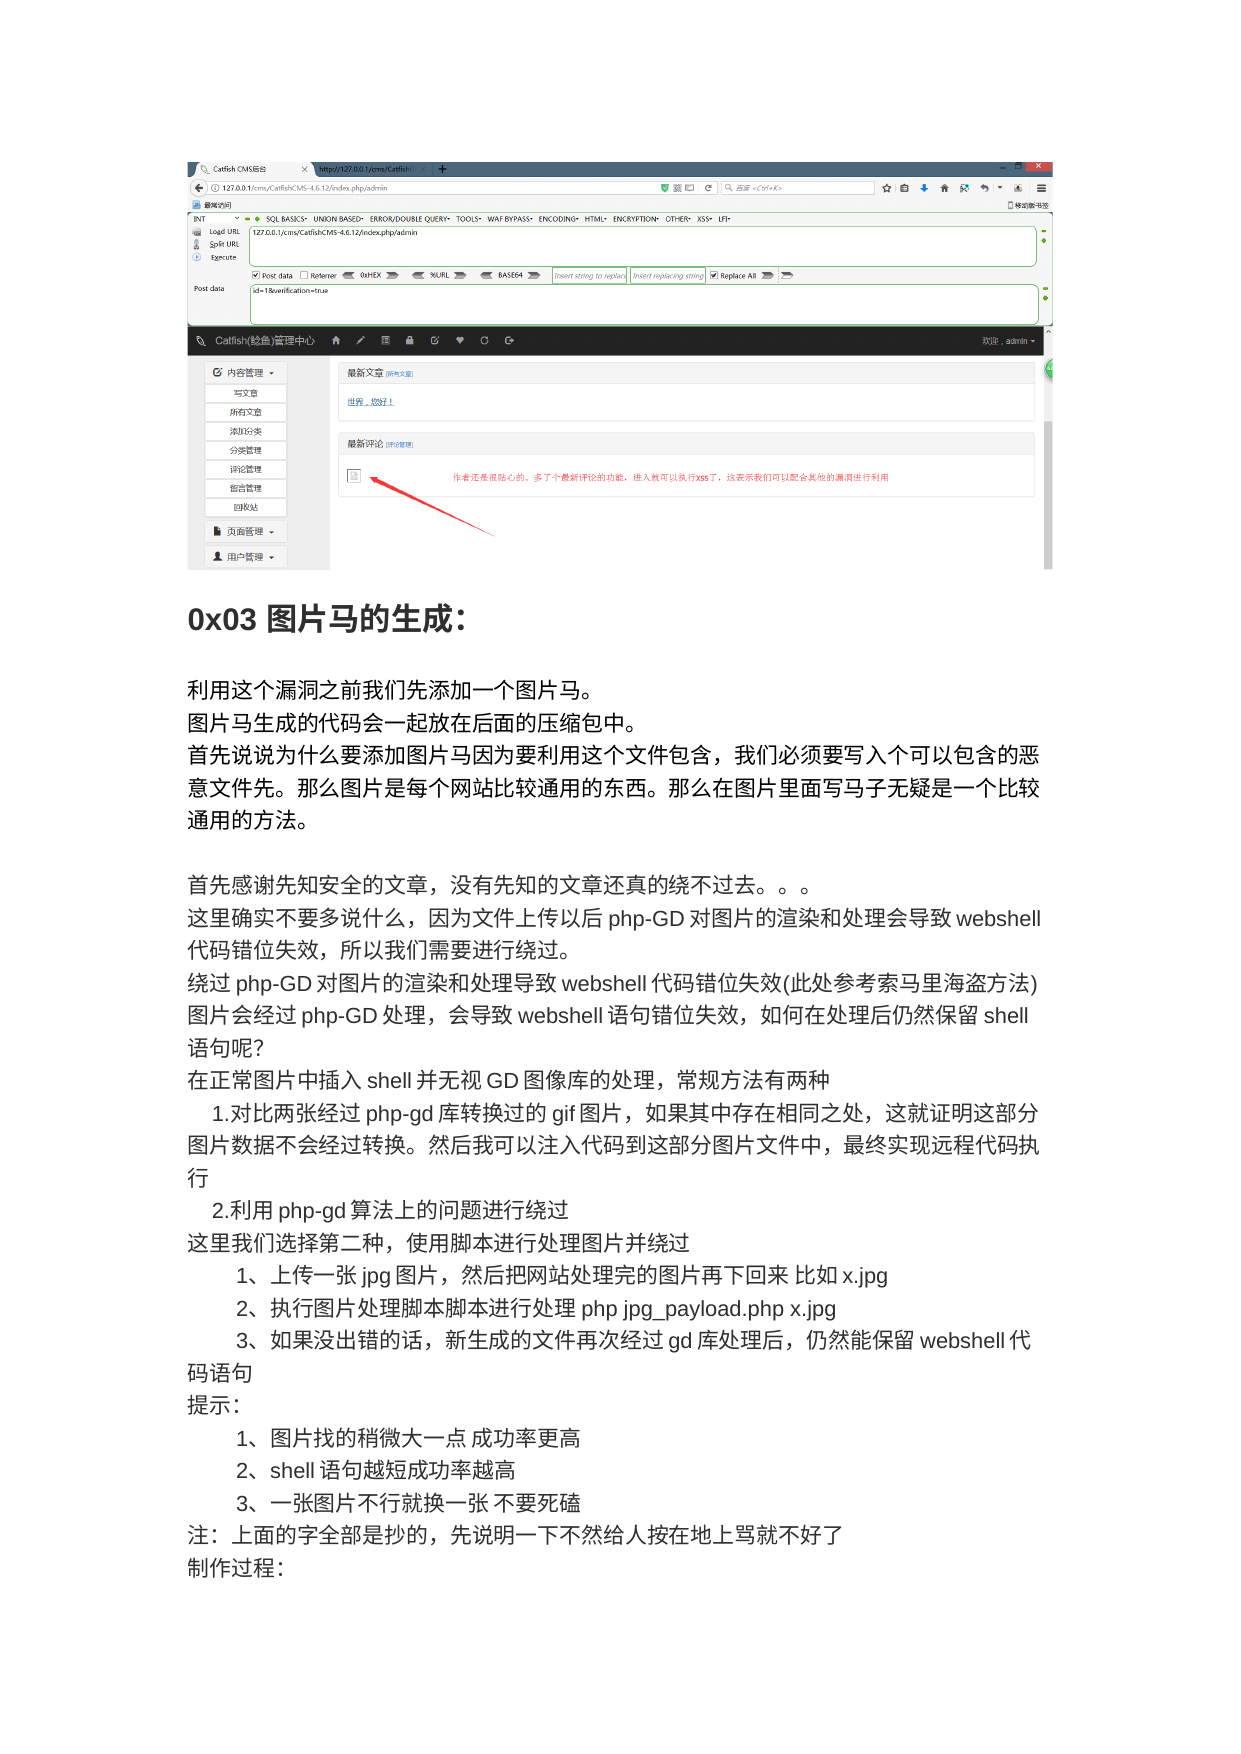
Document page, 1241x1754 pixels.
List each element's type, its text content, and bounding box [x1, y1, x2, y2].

text 首先说说为什么要添加图片马因为要利用这个文件包含，我们必须要写入个可以包含的恶意文件先。那么图片是每个网站比较通用的东西。那么在图片里面写马子无疑是一个比较通用的方法。 [187, 738, 1053, 835]
text 利用这个漏洞之前我们先添加一个图片马。 [187, 673, 1053, 705]
text 制作过程： [187, 1550, 1053, 1583]
picture [187, 162, 1053, 570]
text 首先感谢先知安全的文章，没有先知的文章还真的绕不过去。。。 这里确实不要多说什么，因为文件上传以后 php-GD对图片的渲染和处理会导致webshell代码错位失效，所以我们需要进行绕过。 绕过php-GD对图片的渲染和处理导致webshell代码错位失效(此处参考索马里海盗方法) 图片会经过php-GD处理，会导致webshell语句错位失效，如何在处理后仍然保留shell语句呢？ 在正常图片中插入shell并无视GD图像库的处理，常规方法有两种 1.对比两张经过php-gd库转换过的gif图片，如果其中存在相同之处，这就证明这部分图片数据不会经过转换。然后我可以注入代码到这部分图片文件中，最终实现远程代码执行 2.利用php-gd算法上的问题进行绕过 这里我们选择第二种，使用脚本进行处理图片并绕过 1、上传一张jpg图片，然后把网站处理完的图片再下回来 比如x.jpg 2、执行图片处理脚本脚本进行处理 php jpg_payload.php x.jpg 3、如果没出错的话，新生成的文件再次经过gd库处理后，仍然能保留webshell代码语句 提示： 1、图片找的稍微大一点 成功率更高 2、shell语句越短成功率越高 3、一张图片不行就换一张 不要死磕 注：上面的字全部是抄的，先说明一下不然给人按在地上骂就不好了 [187, 868, 1053, 1550]
text 0x03 图片马的生成： [187, 584, 1053, 649]
text 图片马生成的代码会一起放在后面的压缩包中。 [187, 705, 1053, 738]
